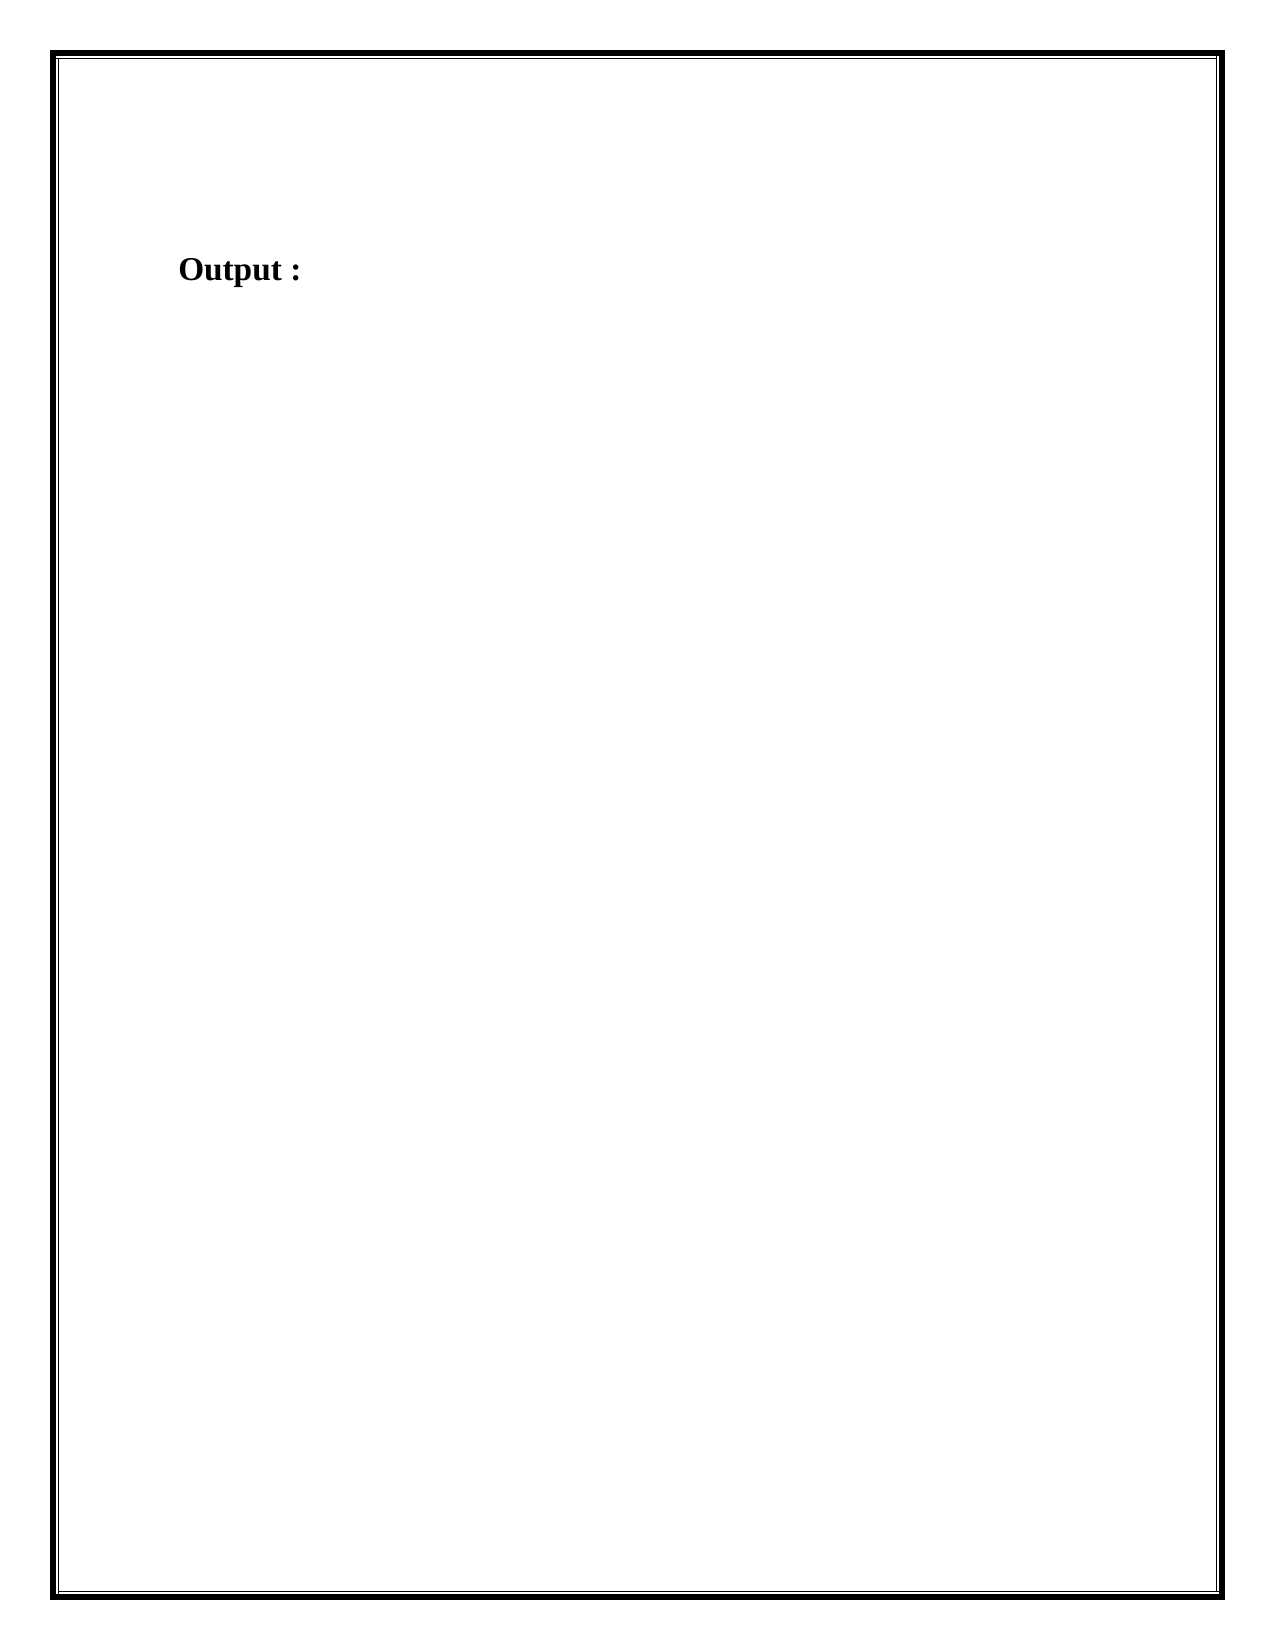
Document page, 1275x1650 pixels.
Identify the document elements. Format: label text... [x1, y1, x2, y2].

list Output : [178, 249, 1125, 287]
